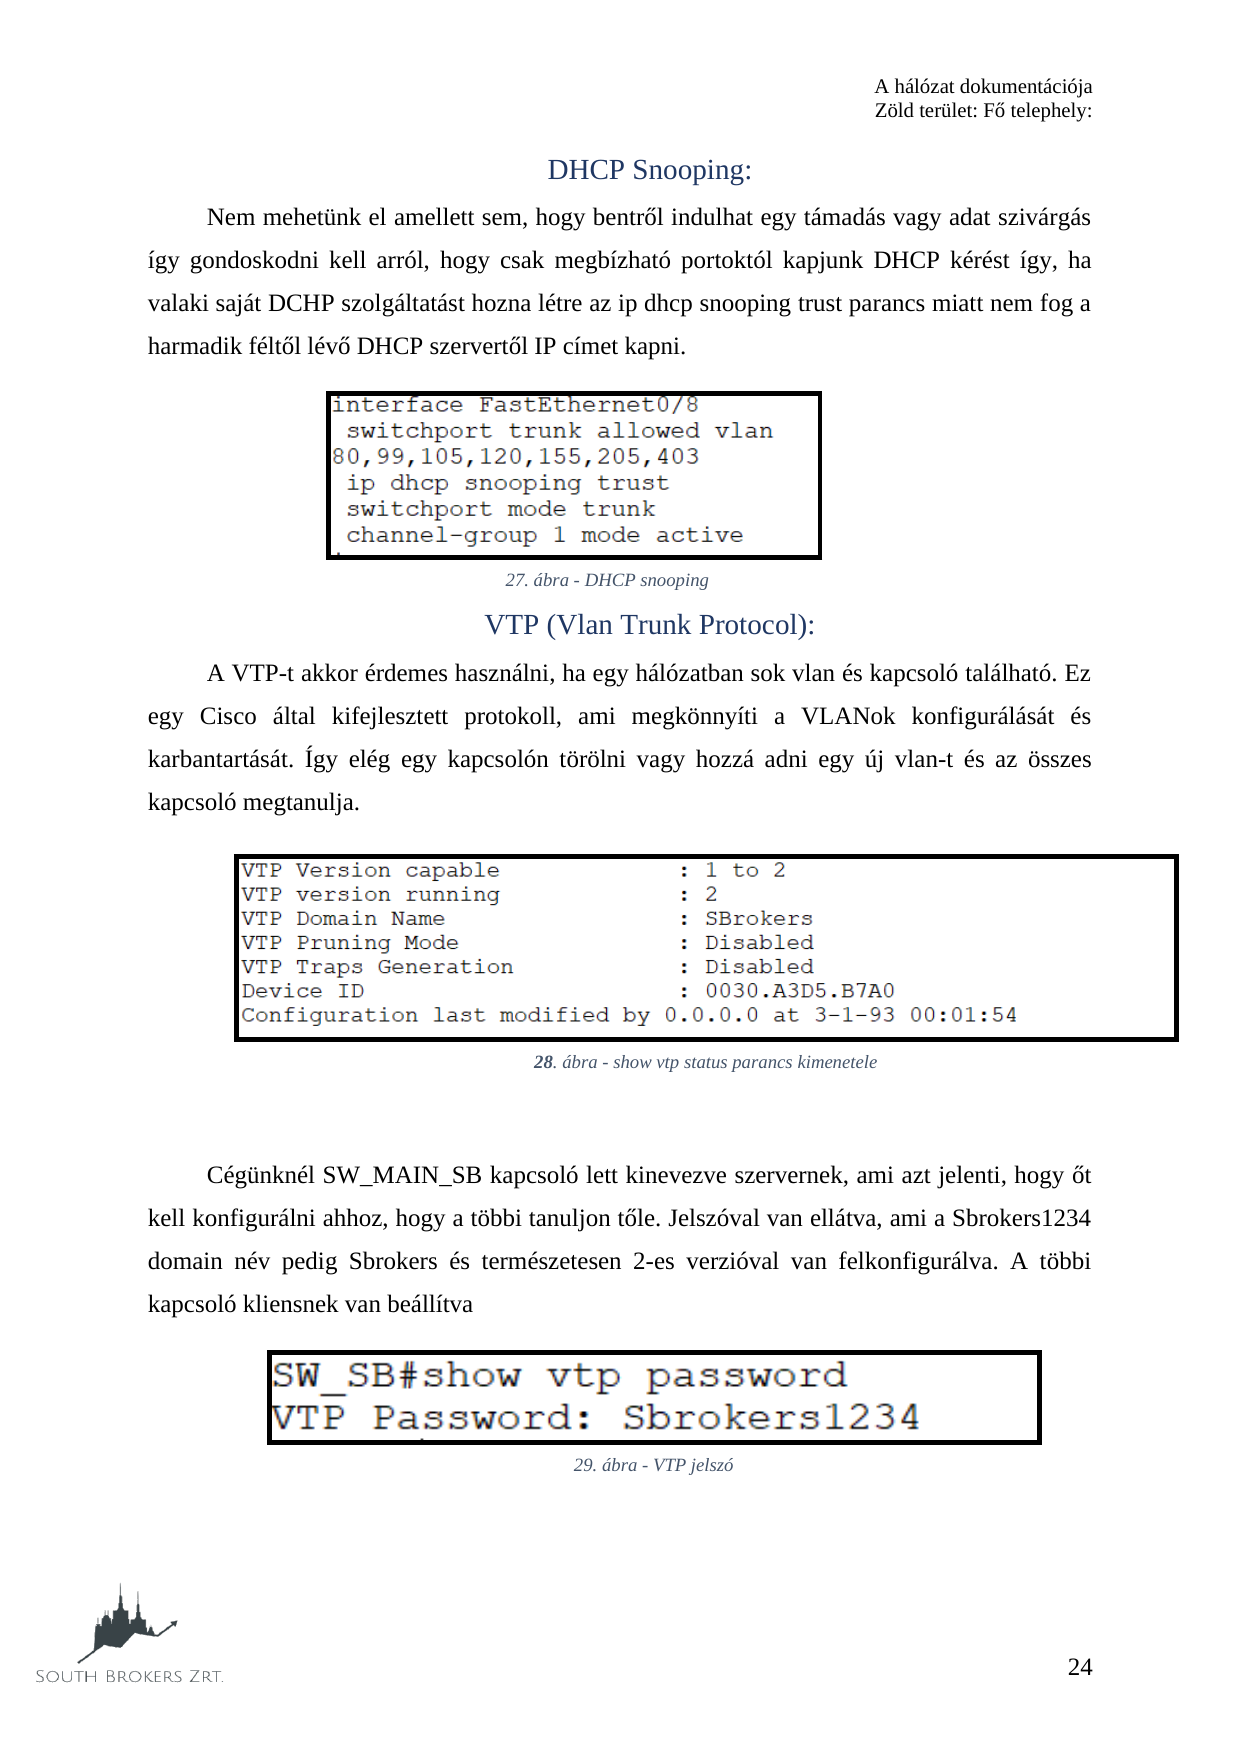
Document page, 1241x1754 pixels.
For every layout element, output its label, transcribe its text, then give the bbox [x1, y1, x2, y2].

text Nem mehetünk el amellett sem, hogy bentről indulhat egy támadás vagy adat szivárgás így gondoskodni kell arról, hogy csak megbízható portoktól kapjunk DHCP kérést így, ha valaki saját DCHP szolgáltatást hozna létre az ip dhcp snooping trust parancs miatt nem fog a harmadik féltől lévő DHCP szervertől IP címet kapni. [148, 202, 1093, 360]
subtitle DHCP Snooping: [148, 152, 1093, 185]
picture [0, 1531, 255, 1754]
picture [272, 1355, 1037, 1440]
picture [239, 859, 1174, 1037]
picture [331, 396, 818, 555]
text A VTP-t akkor érdemes használni, ha egy hálózatban sok vlan és kapcsoló található. Ez egy Cisco által kifejlesztett protokoll, ami megkönnyíti a VLANok konfigurálását és karbantartását. Így elég egy kapcsolón törölni vagy hozzá adni egy új vlan-t és az összes kapcsoló megtanulja. [148, 658, 1093, 816]
